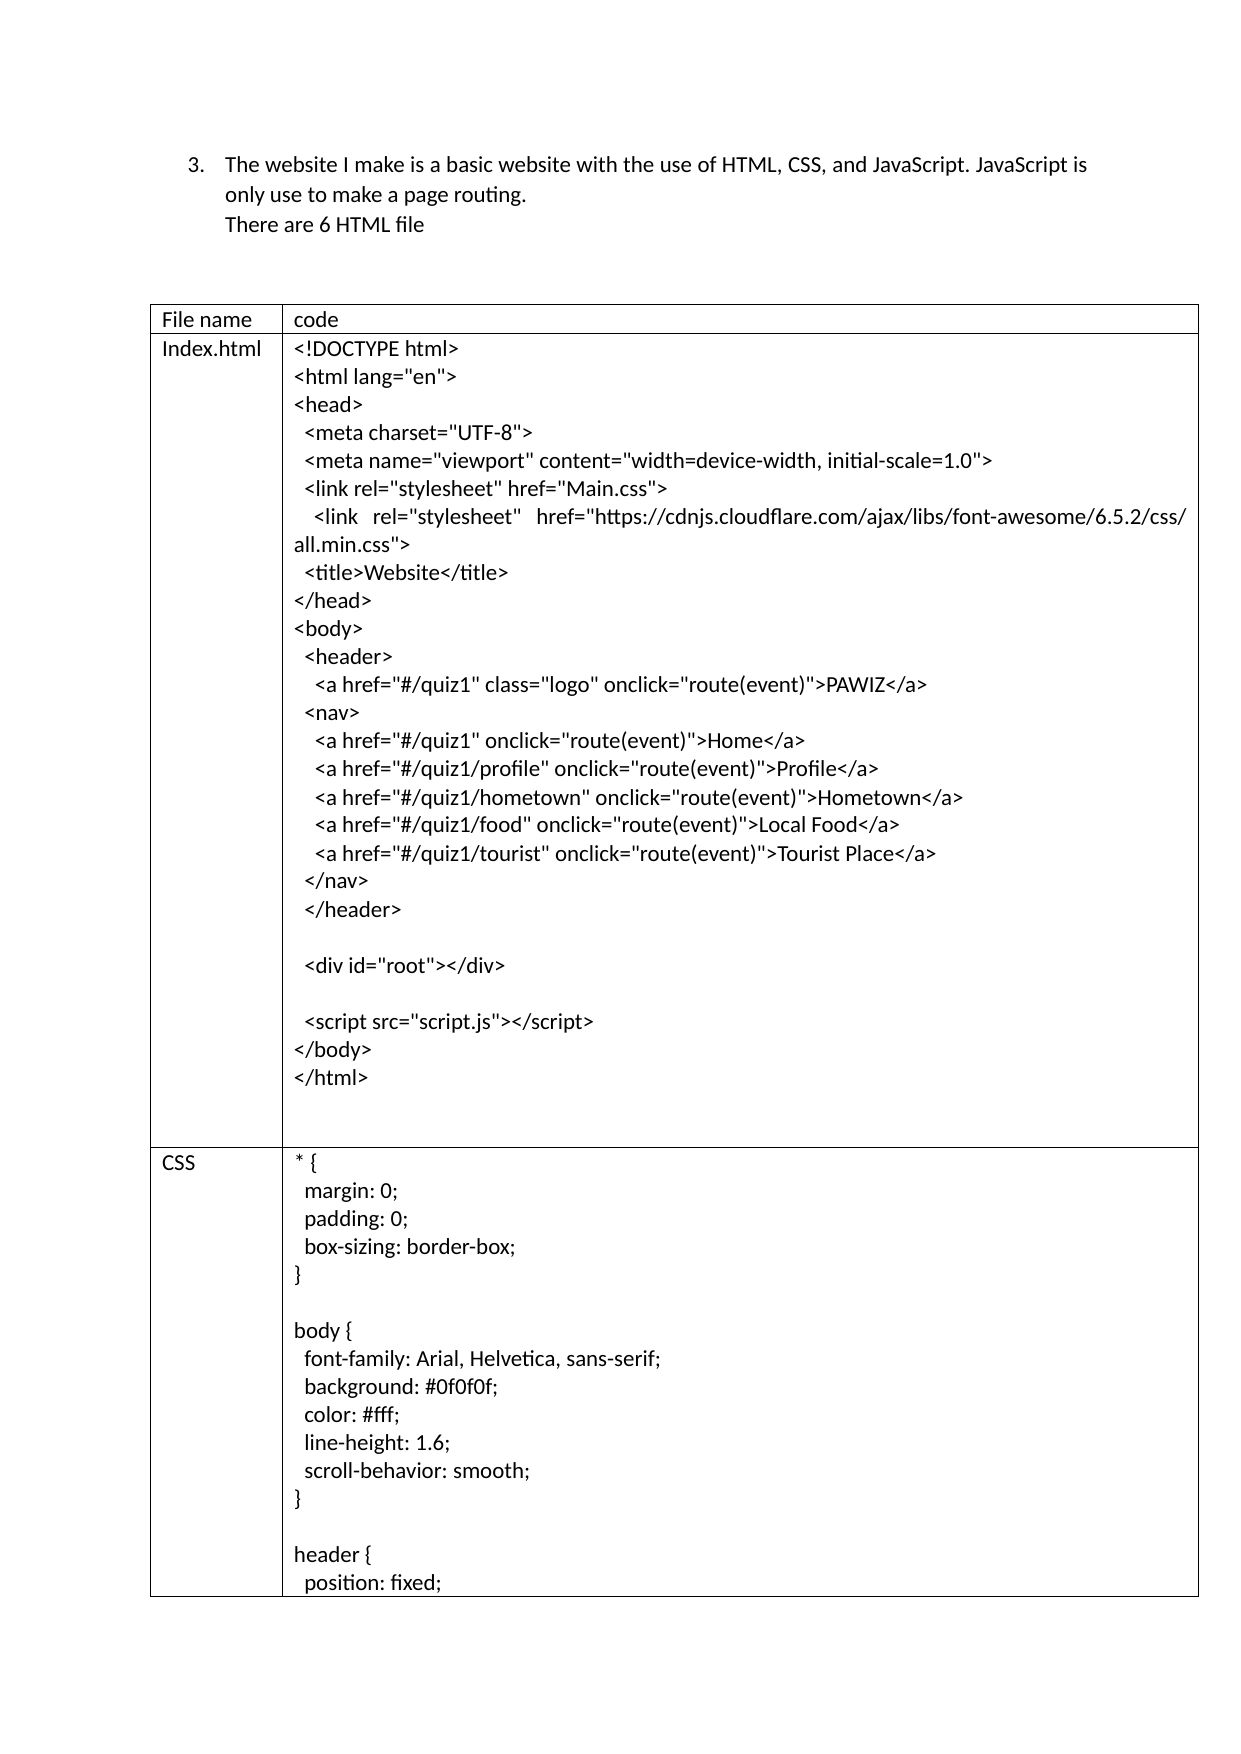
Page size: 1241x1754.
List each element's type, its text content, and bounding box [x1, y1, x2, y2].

table_cell <!DOCTYPE html> <html lang="en"> <head> <meta charset="UTF-8"> <meta name="viewport" content="width=device-width, initial-scale=1.0"> <link rel="stylesheet" href="Main.css"> <link rel="stylesheet" href="https://cdnjs.cloudflare.com/ajax/libs/font-awesome/6.5.2/css/all.min.css"> <title>Website</title> </head> <body> <header> <a href="#/quiz1" class="logo" onclick="route(event)">PAWIZ</a> <nav> <a href="#/quiz1" onclick="route(event)">Home</a> <a href="#/quiz1/profile" onclick="route(event)">Profile</a> <a href="#/quiz1/hometown" onclick="route(event)">Hometown</a> <a href="#/quiz1/food" onclick="route(event)">Local Food</a> <a href="#/quiz1/tourist" onclick="route(event)">Tourist Place</a> </nav> </header> <div id="root"></div> <script src="script.js"></script> </body> </html> [283, 334, 1198, 1147]
table_cell CSS [151, 1148, 282, 1596]
table_cell Index.html [151, 334, 282, 1147]
list There are 6 HTML file [225, 210, 1090, 238]
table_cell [283, 1148, 1198, 1596]
table_header code [283, 305, 1198, 333]
list The website I make is a basic website with the use of HTML, CSS, and JavaScript. JavaScript is only use to make a page routing. [187, 150, 1090, 208]
table_header File name [151, 305, 282, 333]
